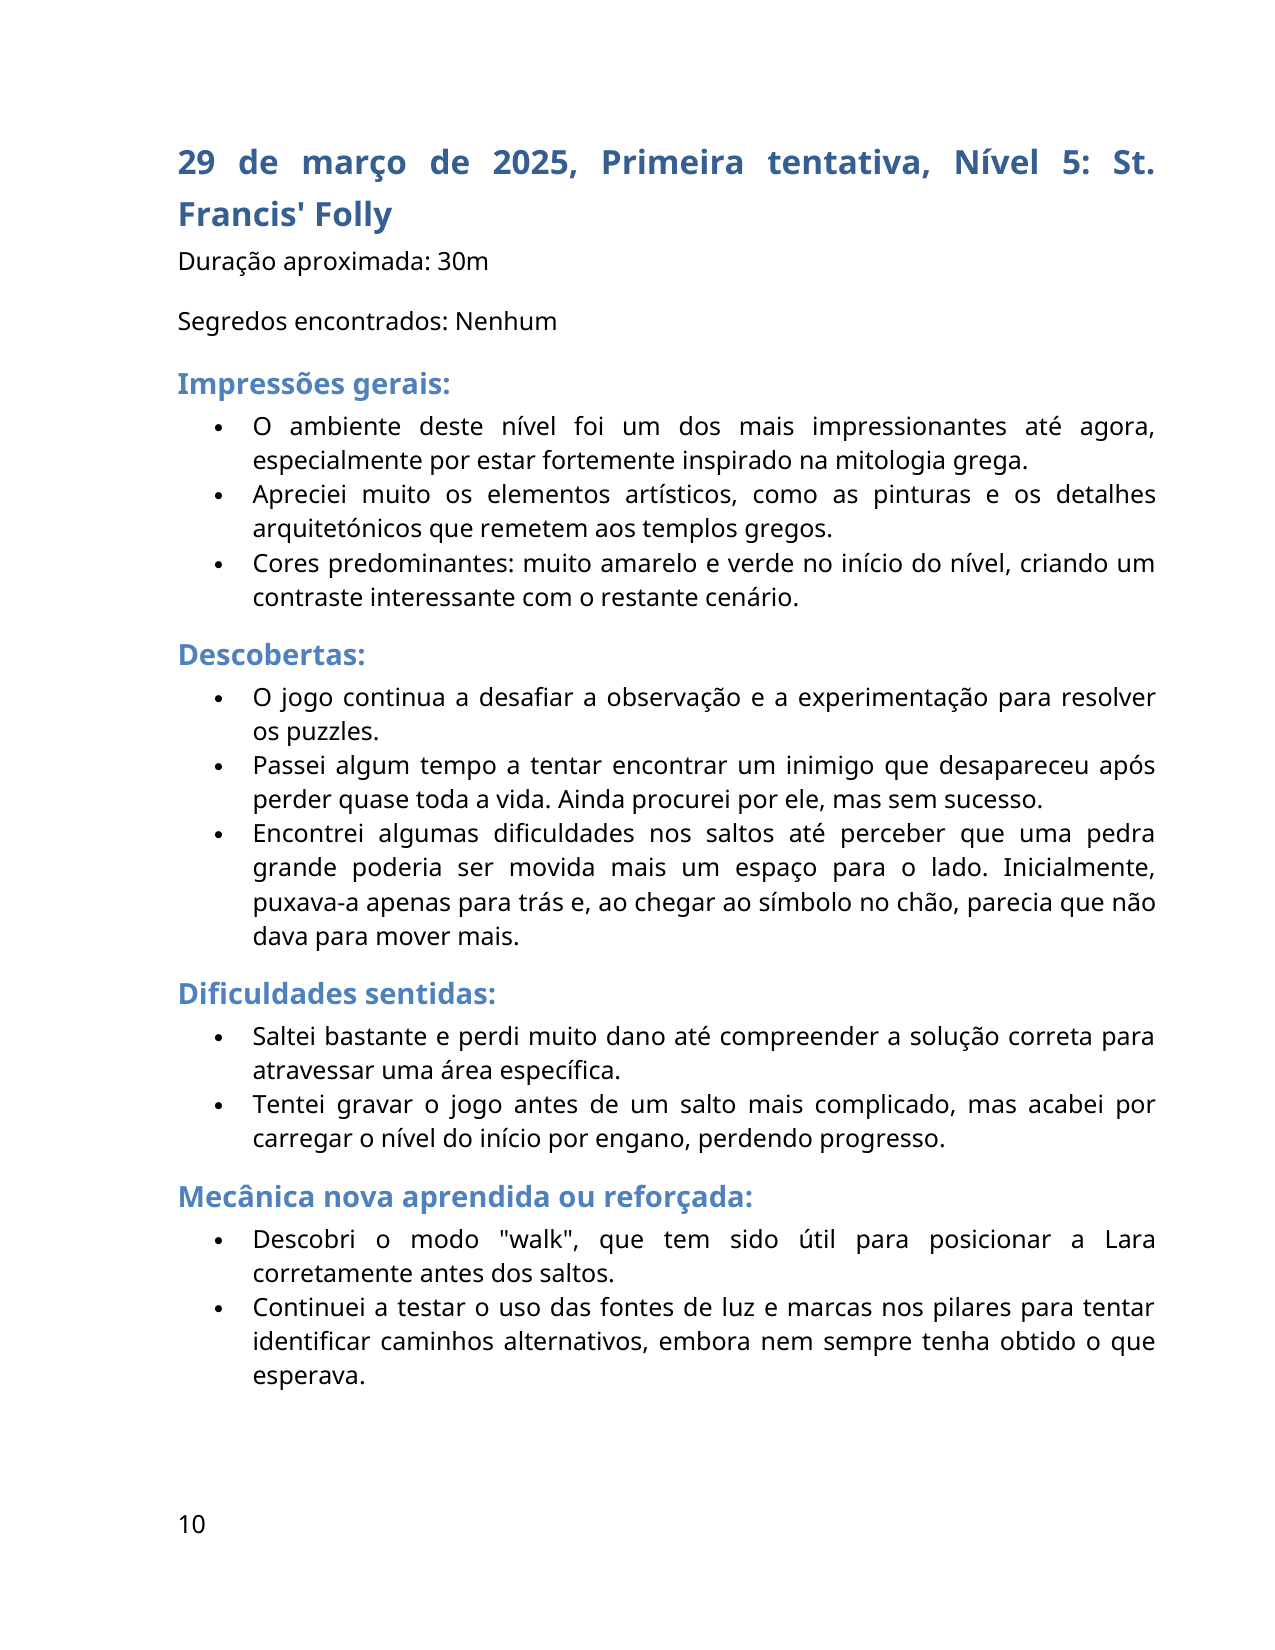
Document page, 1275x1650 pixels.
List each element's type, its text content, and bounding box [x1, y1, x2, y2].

list O ambiente deste nível foi um dos mais impressionantes até agora, especialmente por estar fortemente inspirado na mitologia grega. [215, 409, 1157, 477]
text Duração aproximada: 30m [177, 243, 1157, 277]
text Segredos encontrados: Nenhum [177, 303, 1157, 337]
list Cores predominantes: muito amarelo e verde no início do nível, criando um contraste interessante com o restante cenário. [215, 545, 1157, 613]
list Descobri o modo "walk", que tem sido útil para posicionar a Lara corretamente antes dos saltos. [215, 1221, 1157, 1289]
list Saltei bastante e perdi muito dano até compreender a solução correta para atravessar uma área específica. [215, 1019, 1157, 1087]
subtitle 29 de março de 2025, Primeira tentativa, Nível 5: St. Francis' Folly [177, 139, 1157, 237]
list Apreciei muito os elementos artísticos, como as pinturas e os detalhes arquitetónicos que remetem aos templos gregos. [215, 477, 1157, 545]
subtitle Descobertas: [177, 634, 1157, 674]
list Tentei gravar o jogo antes de um salto mais complicado, mas acabei por carregar o nível do início por engano, perdendo progresso. [215, 1087, 1157, 1155]
list Passei algum tempo a tentar encontrar um inimigo que desapareceu após perder quase toda a vida. Ainda procurei por ele, mas sem sucesso. [215, 748, 1157, 816]
list Encontrei algumas dificuldades nos saltos até perceber que uma pedra grande poderia ser movida mais um espaço para o lado. Inicialmente, puxava-a apenas para trás e, ao chegar ao símbolo no chão, parecia que não dava para mover mais. [215, 816, 1157, 952]
subtitle Dificuldades sentidas: [177, 973, 1157, 1013]
subtitle Mecânica nova aprendida ou reforçada: [177, 1176, 1157, 1216]
list O jogo continua a desafiar a observação e a experimentação para resolver os puzzles. [215, 680, 1157, 748]
list Continuei a testar o uso das fontes de luz e marcas nos pilares para tentar identificar caminhos alternativos, embora nem sempre tenha obtido o que esperava. [215, 1289, 1157, 1392]
subtitle Impressões gerais: [177, 363, 1157, 403]
